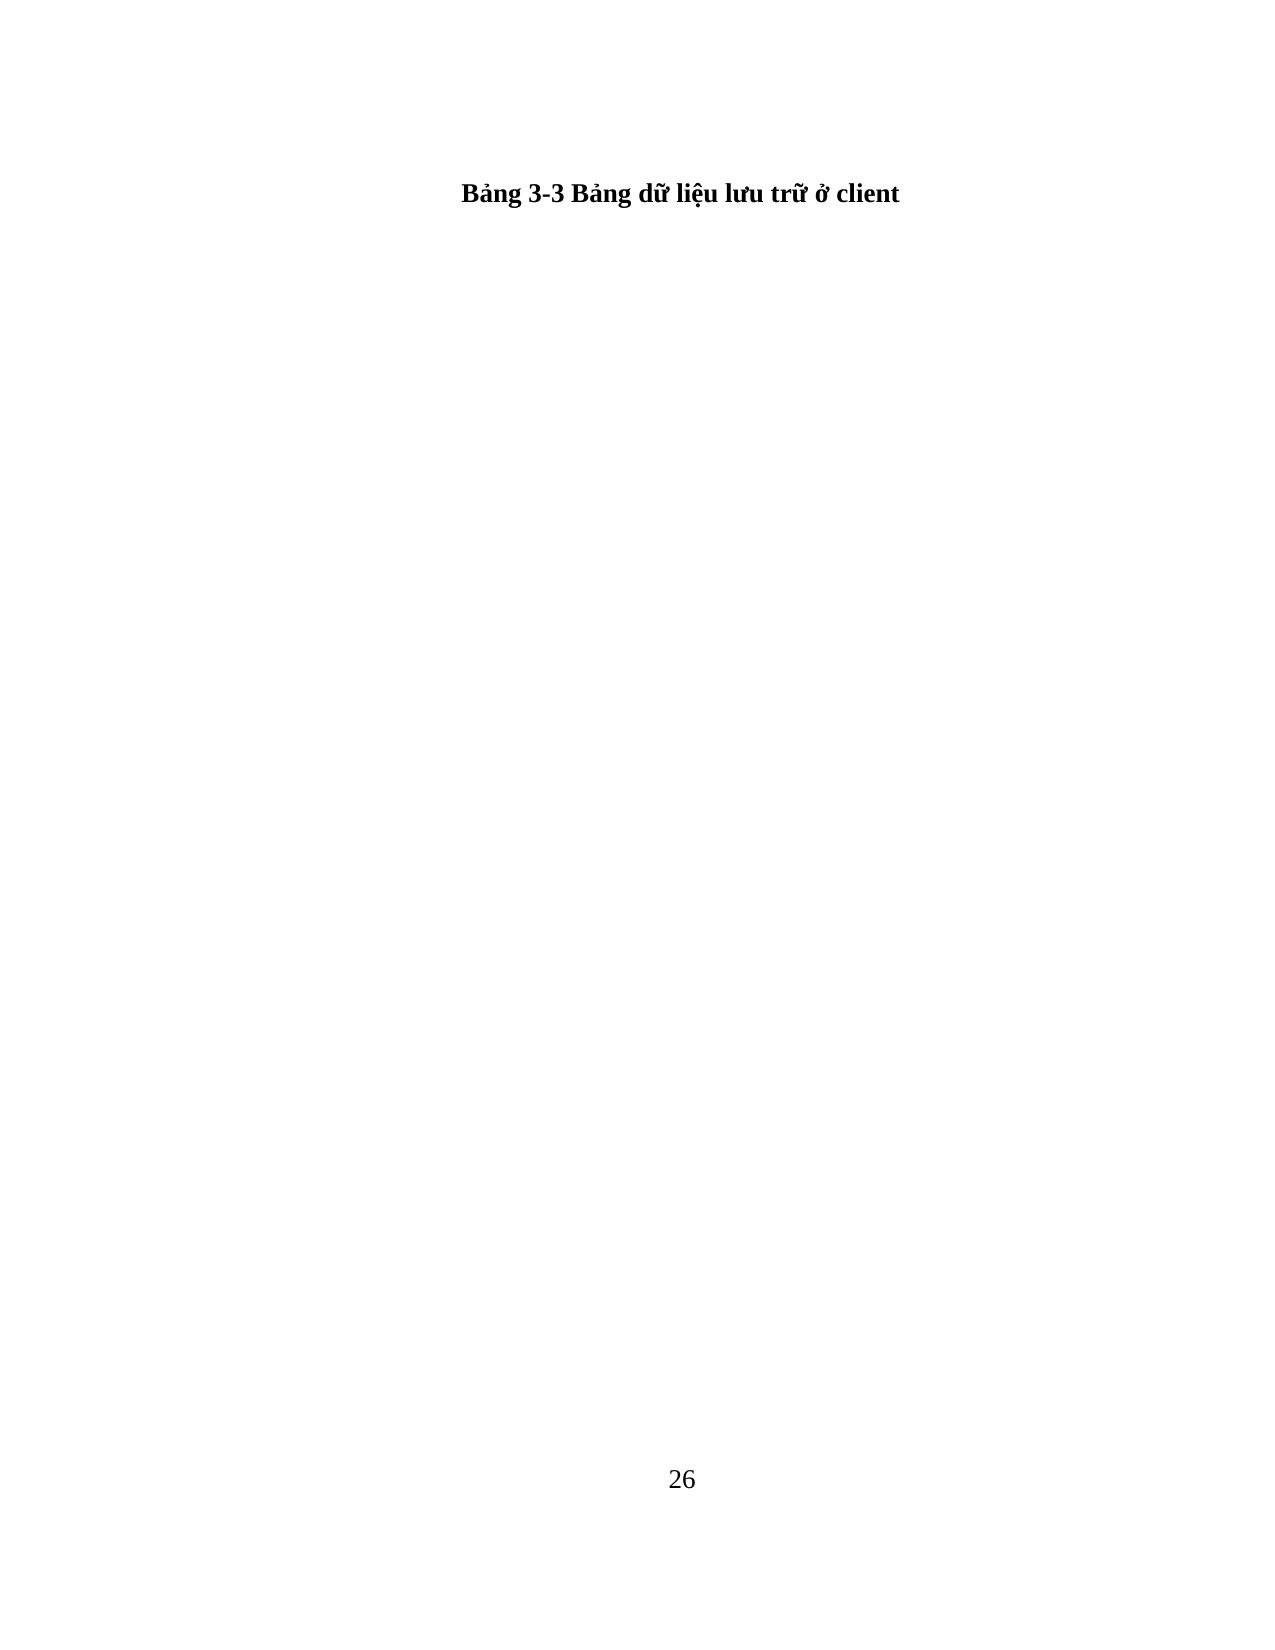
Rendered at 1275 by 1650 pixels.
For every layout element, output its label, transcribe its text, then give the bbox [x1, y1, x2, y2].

text Bảng 3-3 Bảng dữ liệu lưu trữ ở client [207, 177, 1154, 208]
